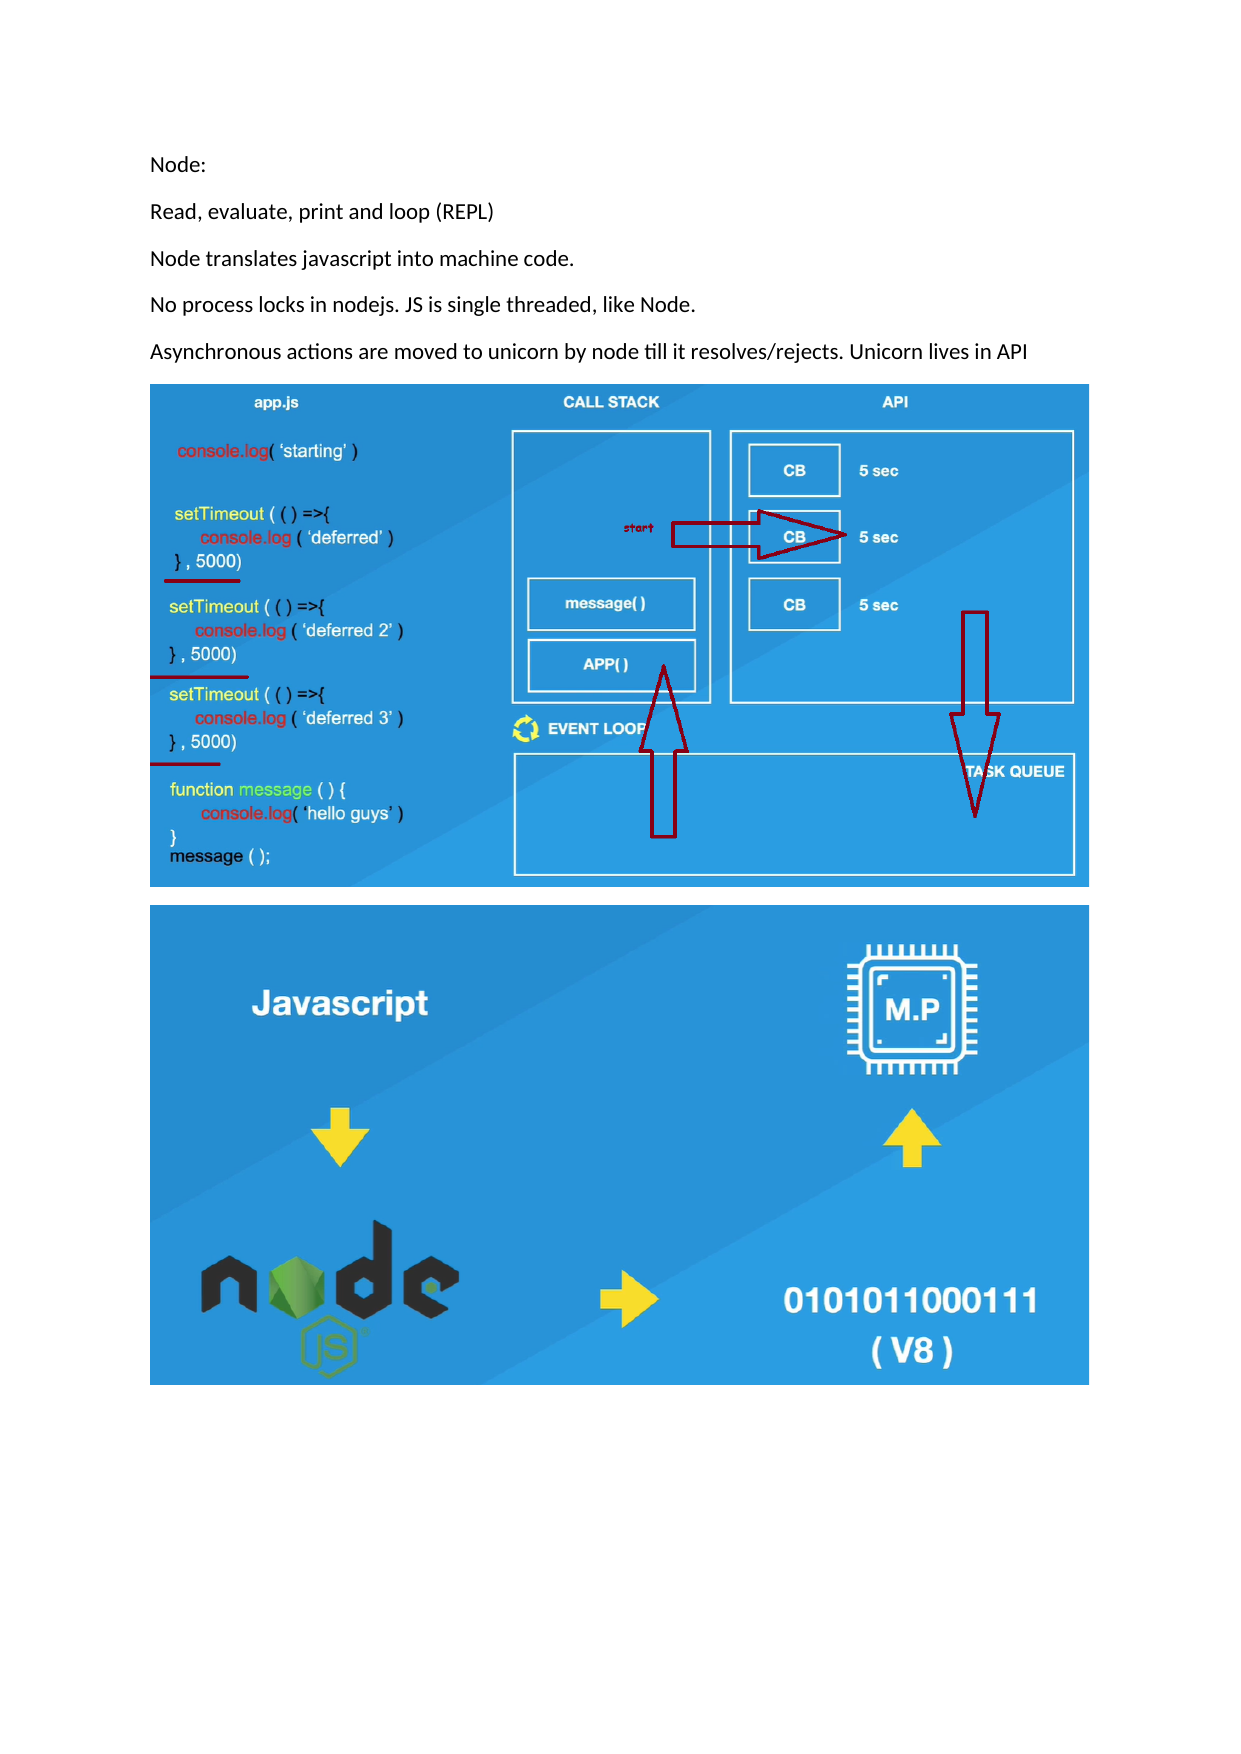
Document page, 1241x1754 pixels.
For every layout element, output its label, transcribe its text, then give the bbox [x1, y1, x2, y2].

text Read, evaluate, print and loop (REPL) [150, 197, 1090, 225]
text Node: [150, 150, 1090, 178]
text Node translates javascript into machine code. [150, 244, 1090, 272]
picture [150, 905, 1090, 1385]
text No process locks in nodejs. JS is single threaded, like Node. [150, 291, 1090, 319]
text Asynchronous actions are moved to unicorn by node till it resolves/rejects. Unicorn lives in API [150, 337, 1090, 366]
picture [150, 384, 1090, 887]
